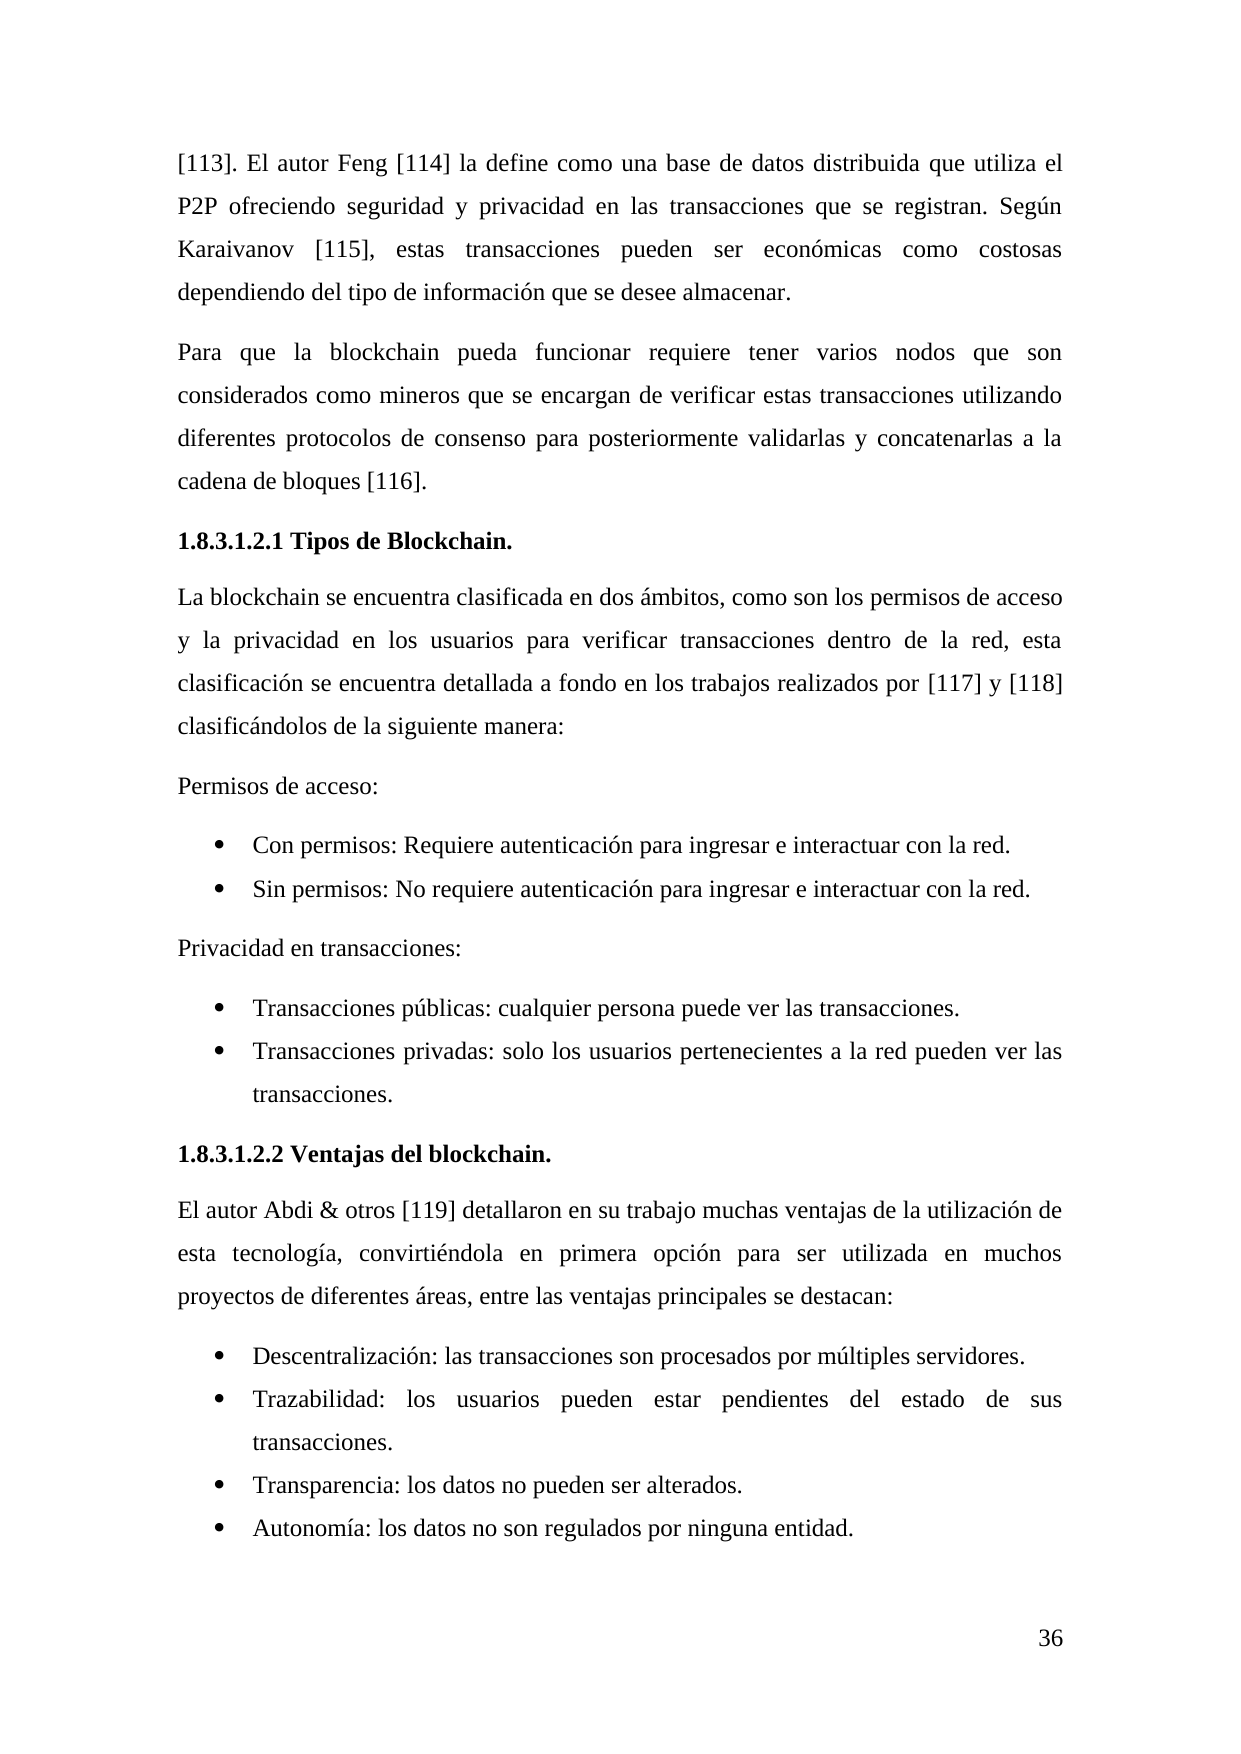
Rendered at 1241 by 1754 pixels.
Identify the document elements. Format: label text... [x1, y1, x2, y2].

text El autor Abdi & otros detallaron en su trabajo muchas ventajas de la utilización de esta tecnología, convirtiéndola en primera opción para ser utilizada en muchos proyectos de diferentes áreas, entre las ventajas principales se destacan: [177, 1195, 1063, 1310]
list Sin permisos: No requiere autenticación para ingresar e interactuar con la red. [215, 874, 1063, 902]
list Descentralización: las transacciones son procesados por múltiples servidores. [215, 1341, 1063, 1370]
text La blockchain se encuentra clasificada en dos ámbitos, como son los permisos de acceso y la privacidad en los usuarios para verificar transacciones dentro de la red, esta clasificación se encuentra detallada a fondo en los trabajos realizados por y clasificándolos de la siguiente manera: [177, 582, 1063, 740]
list Trazabilidad: los usuarios pueden estar pendientes del estado de sus transacciones. [215, 1384, 1063, 1456]
list Transparencia: los datos no pueden ser alterados. [215, 1470, 1063, 1499]
text Privacidad en transacciones: [177, 933, 1063, 962]
list Transacciones públicas: cualquier persona puede ver las transacciones. [215, 993, 1063, 1022]
list Con permisos: Requiere autenticación para ingresar e interactuar con la red. [215, 831, 1063, 859]
list Transacciones privadas: solo los usuarios pertenecientes a la red pueden ver las transacciones. [215, 1036, 1063, 1108]
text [177, 148, 1063, 306]
list Ventajas del blockchain. [177, 1139, 1063, 1168]
list Tipos de Blockchain. [177, 526, 1063, 555]
text Para que la blockchain pueda funcionar requiere tener varios nodos que son considerados como mineros que se encargan de verificar estas transacciones utilizando diferentes protocolos de consenso para posteriormente validarlas y concatenarlas a la cadena de bloques . [177, 337, 1063, 495]
text Permisos de acceso: [177, 771, 1063, 799]
list Autonomía: los datos no son regulados por ninguna entidad. [215, 1513, 1063, 1542]
